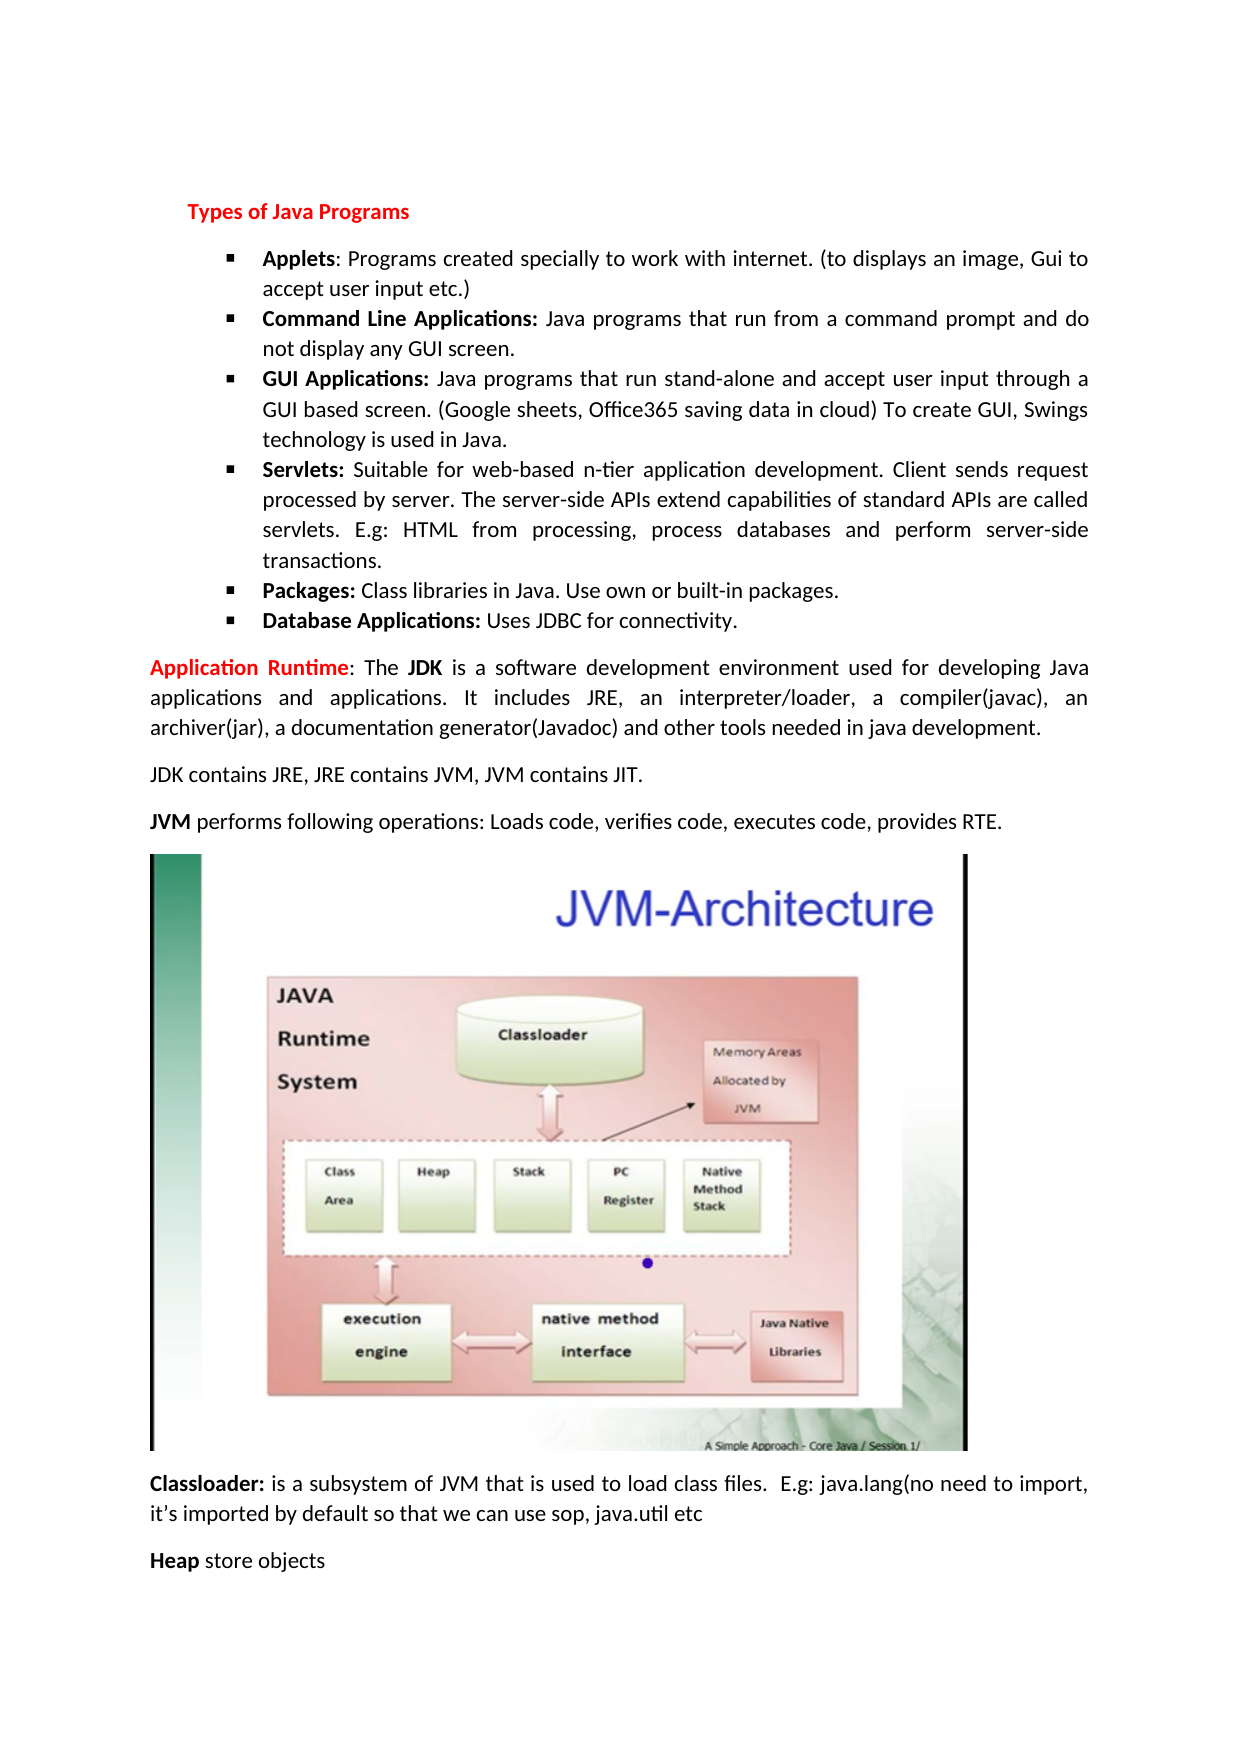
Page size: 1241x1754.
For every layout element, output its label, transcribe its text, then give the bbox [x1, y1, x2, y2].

text Application Runtime: The JDK is a software development environment used for developing Java applications and applications. It includes JRE, an interpreter/loader, a compiler(javac), an archiver(jar), a documentation generator(Javadoc) and other tools needed in java development. [150, 653, 1090, 742]
picture [150, 854, 968, 1451]
text Classloader: is a subsystem of JVM that is used to load class files. E.g: java.lang(no need to import, it’s imported by default so that we can use sop, java.util etc [150, 1469, 1090, 1527]
list GUI Applications: Java programs that run stand-alone and accept user input through a GUI based screen. (Google sheets, Office365 saving data in cloud) To create GUI, Swings technology is used in Java. [225, 364, 1090, 453]
text Types of Java Programs [187, 197, 1090, 225]
list Database Applications: Uses JDBC for connectivity. [225, 606, 1090, 634]
text JDK contains JRE, JRE contains JVM, JVM contains JIT. [150, 760, 1090, 788]
text JVM performs following operations: Loads code, verifies code, executes code, provides RTE. [150, 807, 1090, 835]
list Applets: Programs created specially to work with internet. (to displays an image, Gui to accept user input etc.) [225, 244, 1090, 302]
list Servlets: Suitable for web-based n-tier application development. Client sends request processed by server. The server-side APIs extend capabilities of standard APIs are called servlets. E.g: HTML from processing, process databases and perform server-side transactions. [225, 455, 1090, 574]
text Heap store objects [150, 1546, 1090, 1574]
list Packages: Class libraries in Java. Use own or built-in packages. [225, 576, 1090, 604]
list Command Line Applications: Java programs that run from a command prompt and do not display any GUI screen. [225, 304, 1090, 362]
